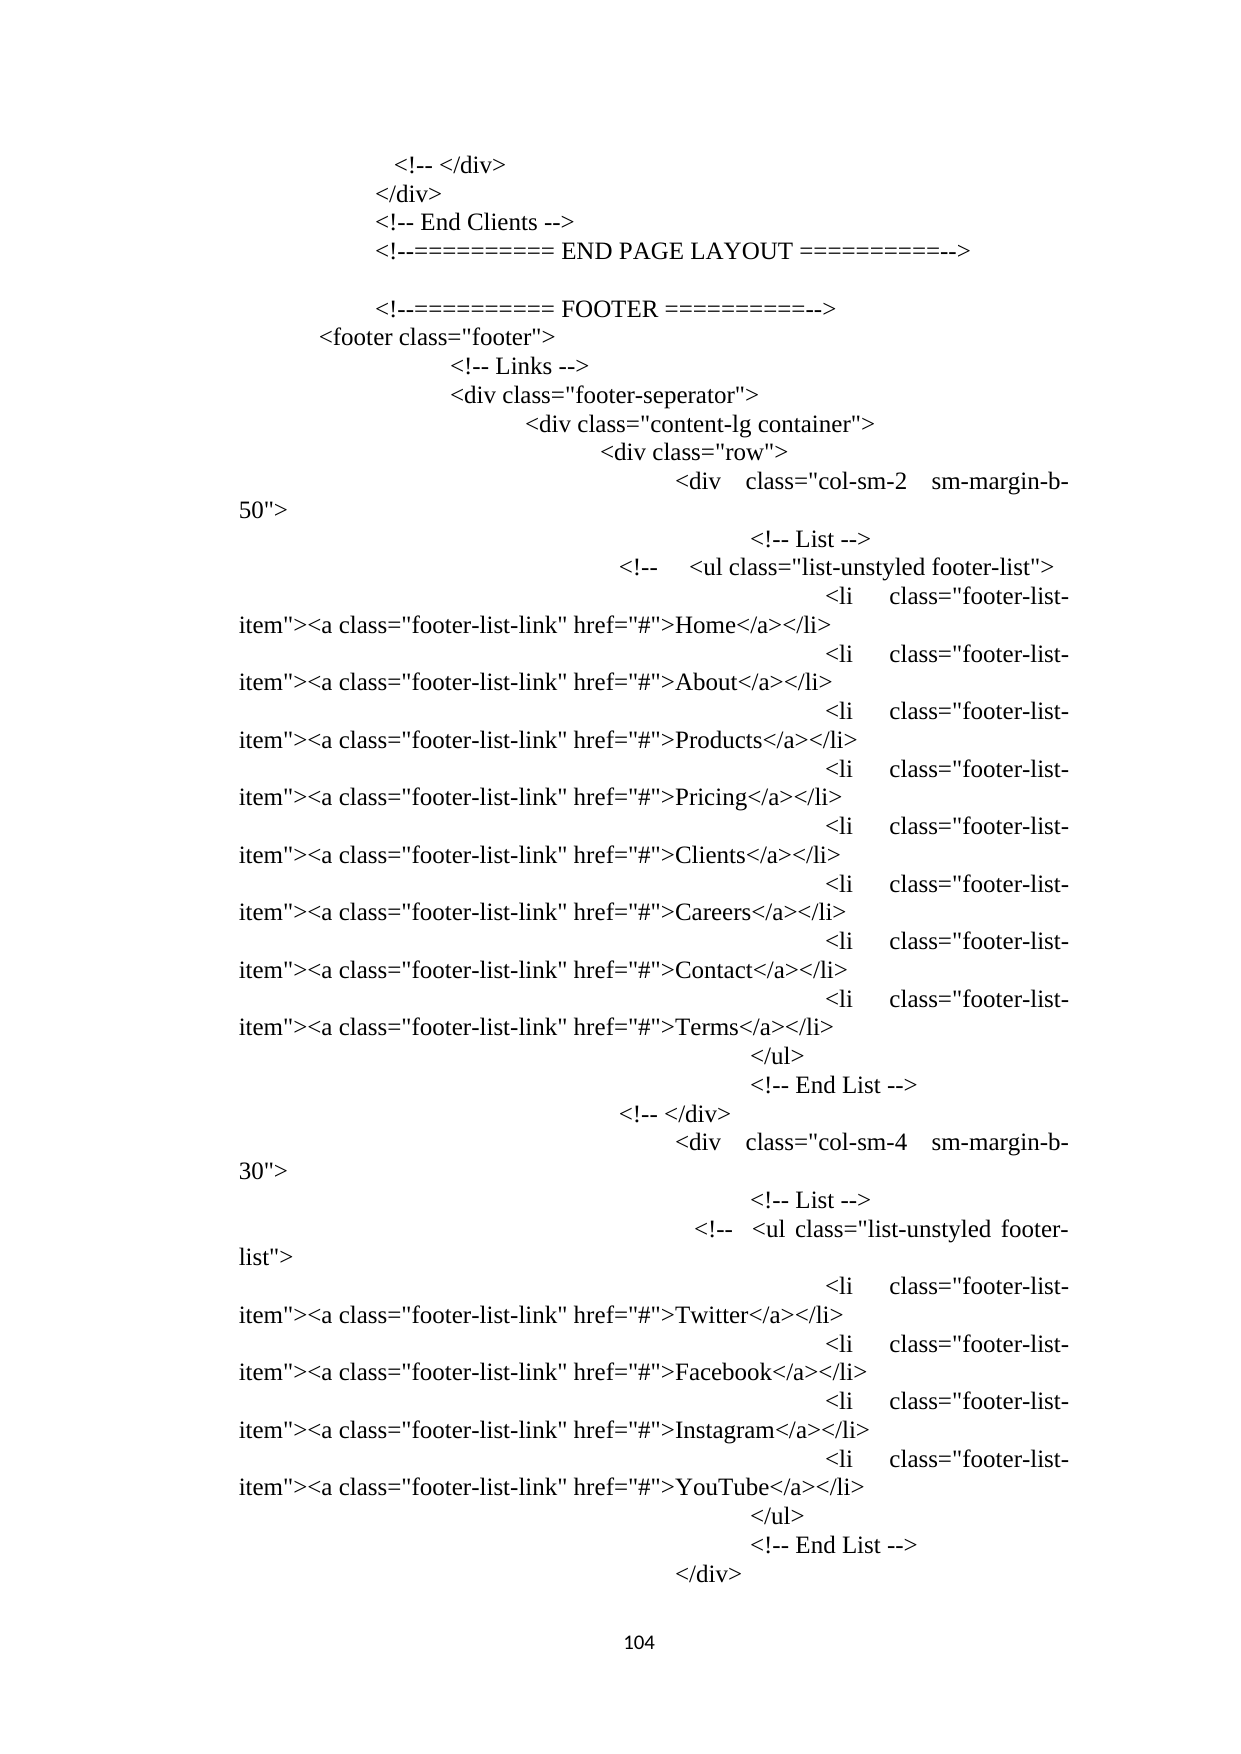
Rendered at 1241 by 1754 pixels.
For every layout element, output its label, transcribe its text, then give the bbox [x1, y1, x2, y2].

text <li class="footer-list-item"><a class="footer-list-link" href="#">Home</a></li> [238, 581, 1069, 639]
text <div class="content-lg container"> [238, 409, 1069, 437]
text </div> [238, 179, 1069, 207]
text <!-- </div> [238, 150, 1069, 179]
text <li class="footer-list-item"><a class="footer-list-link" href="#">Products</a></li> [238, 696, 1069, 754]
text <li class="footer-list-item"><a class="footer-list-link" href="#">Careers</a></li> [238, 869, 1069, 926]
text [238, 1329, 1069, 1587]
text <li class="footer-list-item"><a class="footer-list-link" href="#">Pricing</a></li> [238, 754, 1069, 811]
text <footer class="footer"> [238, 322, 1069, 351]
text <div class="col-sm-2 sm-margin-b-50"> [238, 466, 1069, 524]
text <!-- Links --> [238, 351, 1069, 380]
text <!-- List --> [238, 524, 1069, 552]
text <div class="row"> [238, 437, 1069, 466]
text <!-- List --> [238, 1185, 1069, 1214]
text <li class="footer-list-item"><a class="footer-list-link" href="#">Terms</a></li> [238, 984, 1069, 1041]
text <!-- <ul class="list-unstyled footer-list"> [238, 552, 1069, 581]
text <!--========== FOOTER ==========--> [238, 294, 1069, 322]
text <div class="footer-seperator"> [238, 380, 1069, 409]
text <li class="footer-list-item"><a class="footer-list-link" href="#">Contact</a></li> [238, 926, 1069, 984]
text <li class="footer-list-item"><a class="footer-list-link" href="#">Twitter</a></li> [238, 1271, 1069, 1329]
text <!-- <ul class="list-unstyled footer-list"> [238, 1214, 1069, 1271]
text <!--========== END PAGE LAYOUT ==========--> [238, 236, 1069, 265]
text <div class="col-sm-4 sm-margin-b-30"> [238, 1127, 1069, 1185]
text <!-- </div> [238, 1099, 1069, 1127]
text <!-- End Clients --> [238, 207, 1069, 236]
text </ul> [238, 1041, 1069, 1070]
text <li class="footer-list-item"><a class="footer-list-link" href="#">About</a></li> [238, 639, 1069, 696]
text <li class="footer-list-item"><a class="footer-list-link" href="#">Clients</a></li> [238, 811, 1069, 869]
text <!-- End List --> [238, 1070, 1069, 1099]
